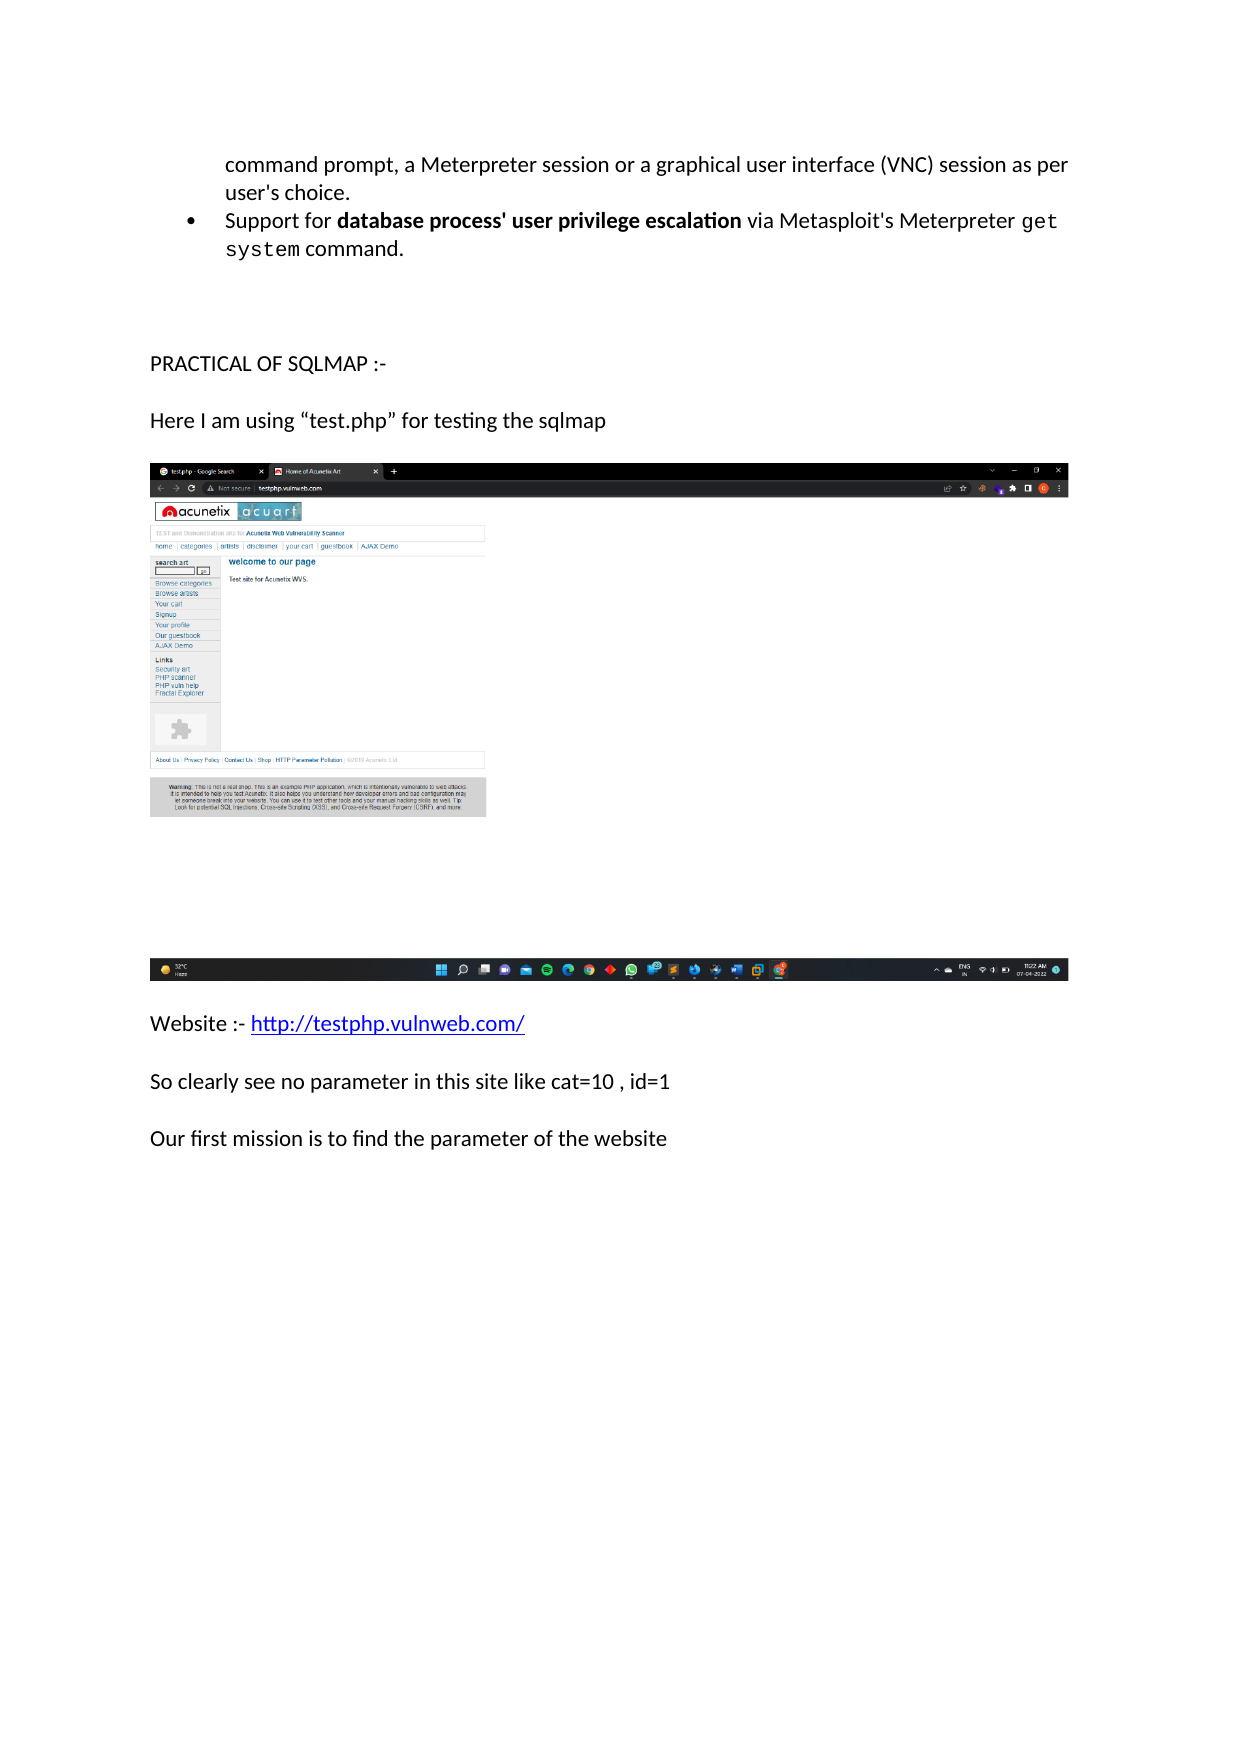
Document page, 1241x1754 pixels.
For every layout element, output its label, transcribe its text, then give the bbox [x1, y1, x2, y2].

list Support for database process' user privilege escalation via Metasploit's Meterpreter get system command. [187, 206, 1090, 263]
text Our first mission is to find the parameter of the website [150, 1124, 1090, 1152]
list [187, 150, 1090, 206]
picture [150, 463, 1069, 981]
text Here I am using “test.php” for testing the sqlmap [150, 407, 1090, 435]
text Website :- http://testphp.vulnweb.com/ [150, 1009, 1090, 1038]
text PRACTICAL OF SQLMAP :- [150, 349, 1090, 377]
text So clearly see no parameter in this site like cat=10 , id=1 [150, 1067, 1090, 1095]
